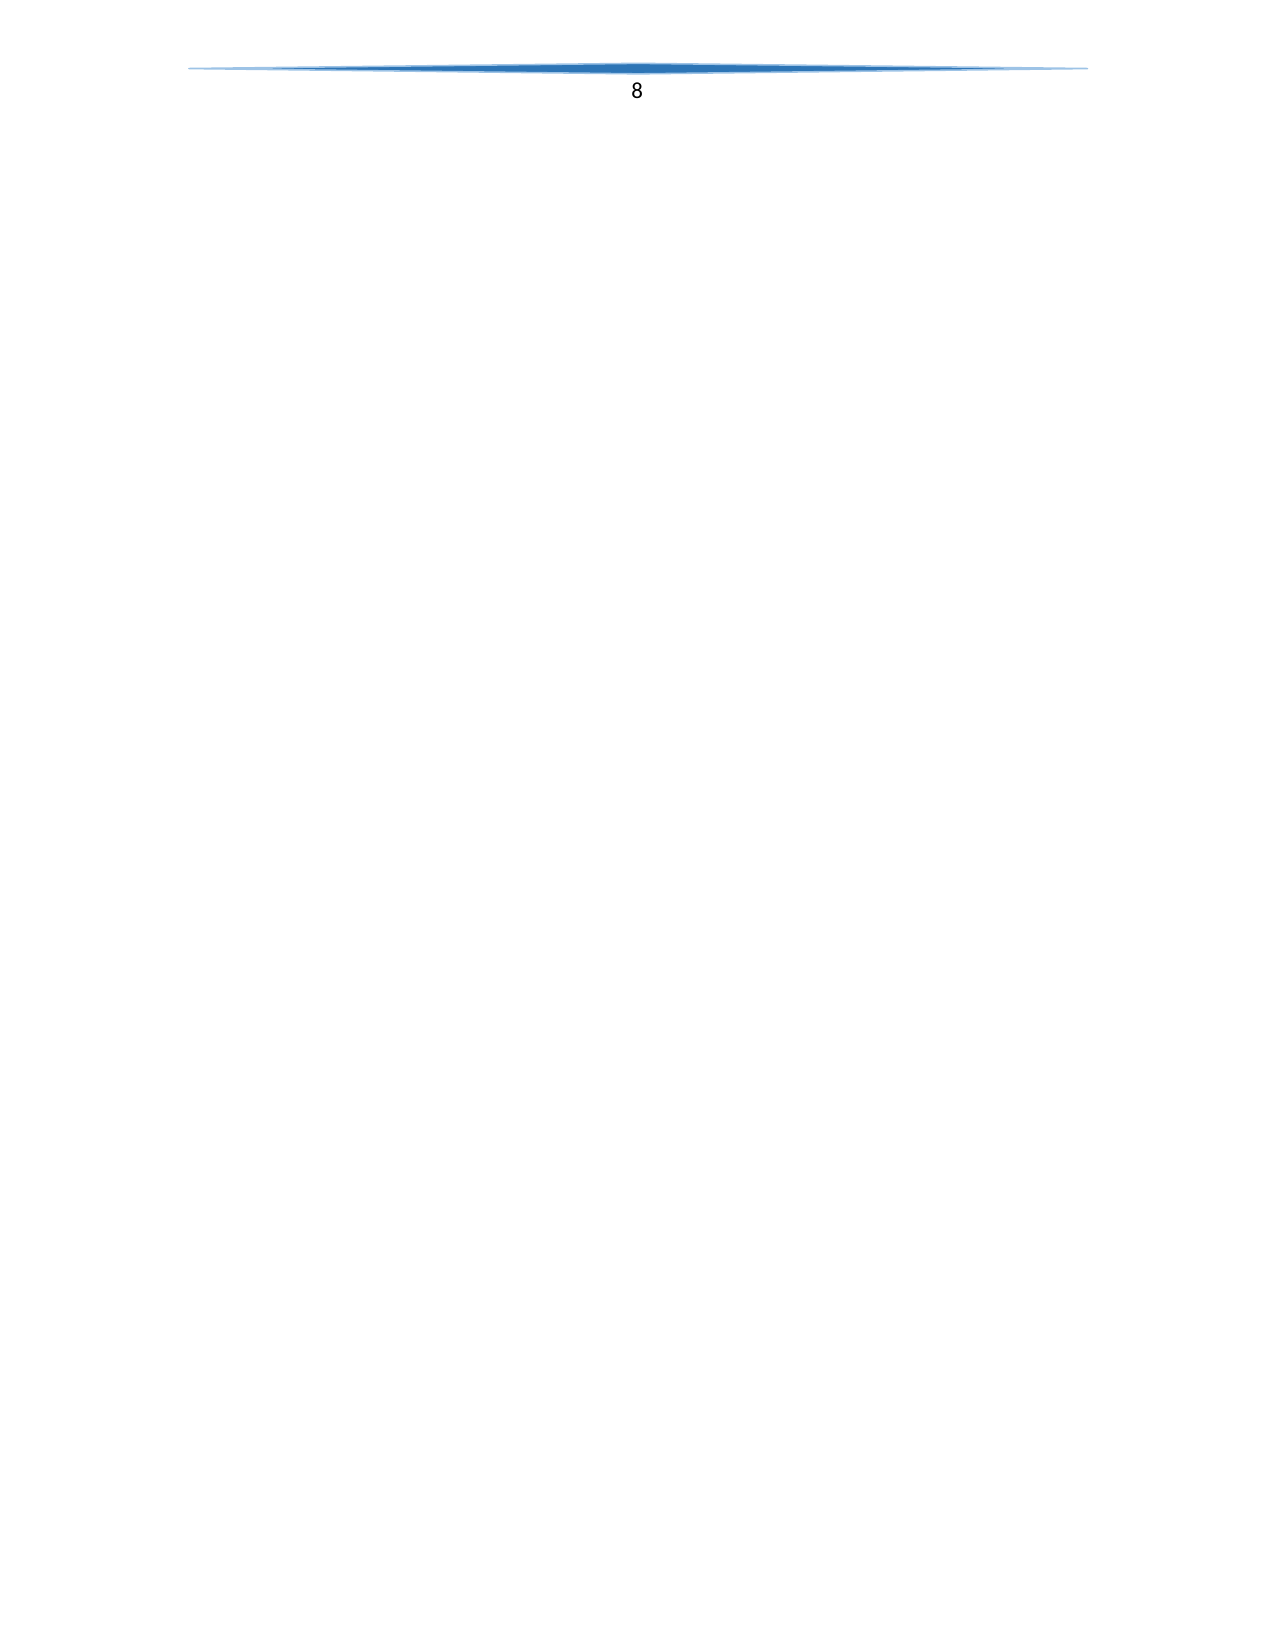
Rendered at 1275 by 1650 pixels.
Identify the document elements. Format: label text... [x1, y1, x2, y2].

text 8 [167, 52, 1108, 104]
